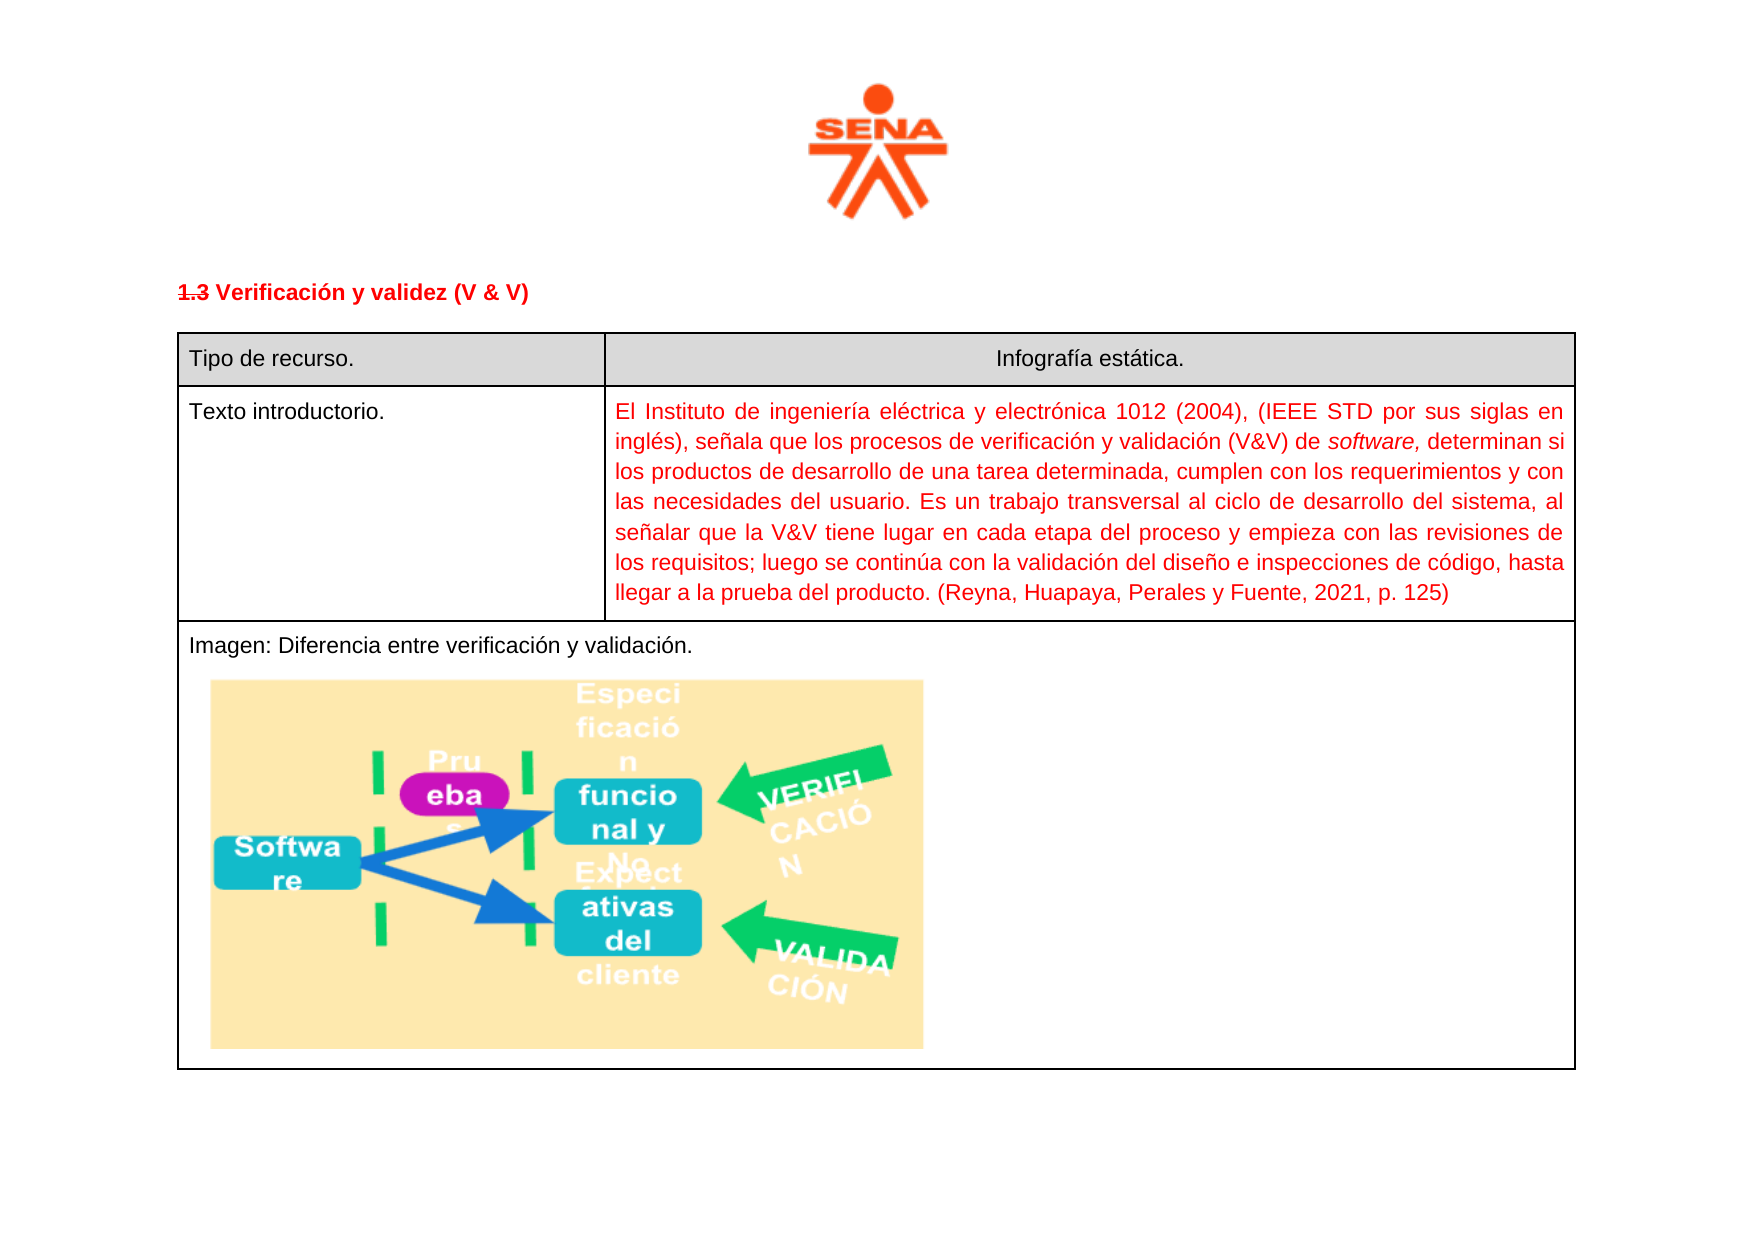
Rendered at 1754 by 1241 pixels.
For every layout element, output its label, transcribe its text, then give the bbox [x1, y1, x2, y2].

table_cell Texto introductorio. [179, 387, 604, 619]
text 1.3 Verificación y validez (V & V) [177, 279, 1577, 306]
table_cell El Instituto de ingeniería eléctrica y electrónica 1012 (2004), (IEEE STD por sus siglas en inglés), señala que los procesos de verificación y validación (V&V) de software, determinan si los productos de desarrollo de una tarea determinada, cumplen con los requerimientos y con las necesidades del usuario. Es un trabajo transversal al ciclo de desarrollo del sistema, al señalar que la V&V tiene lugar en cada etapa del proceso y empieza con las revisiones de los requisitos; luego se continúa con la validación del diseño e inspecciones de código, hasta llegar a la prueba del producto. (Reyna, Huapaya, Perales y Fuente, 2021, p. 125) [606, 387, 1574, 619]
picture [188, 662, 929, 1049]
table_cell Imagen: Diferencia entre verificación y validación. Imagen: 228125_i13. [179, 622, 1574, 1067]
picture [796, 75, 958, 227]
table_header Infografía estática. [606, 334, 1574, 385]
table_header Tipo de recurso. [179, 334, 604, 385]
